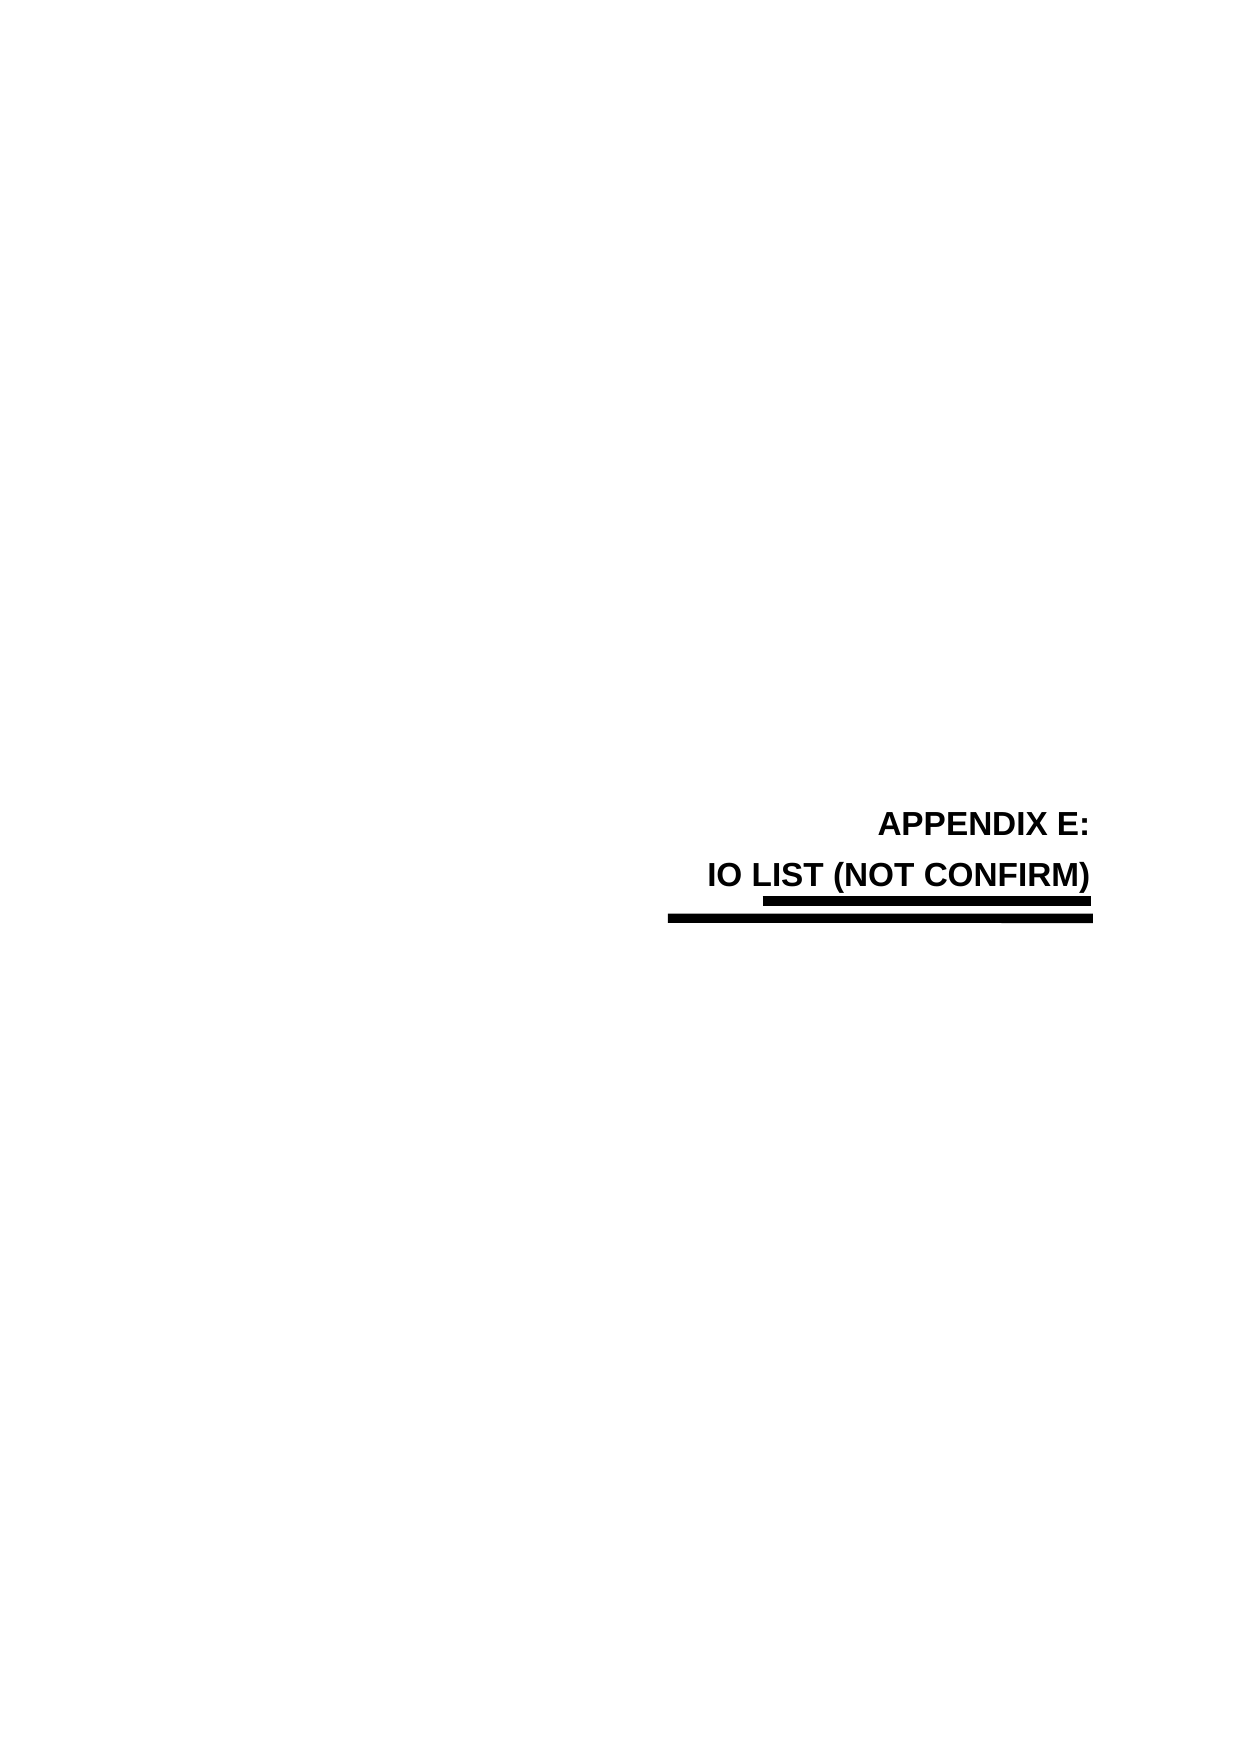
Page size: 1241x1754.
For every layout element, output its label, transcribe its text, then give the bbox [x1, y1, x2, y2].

subtitle IO LIST (NOT CONFIRM) [180, 855, 1090, 893]
subtitle APPENDIX E: [180, 804, 1090, 842]
